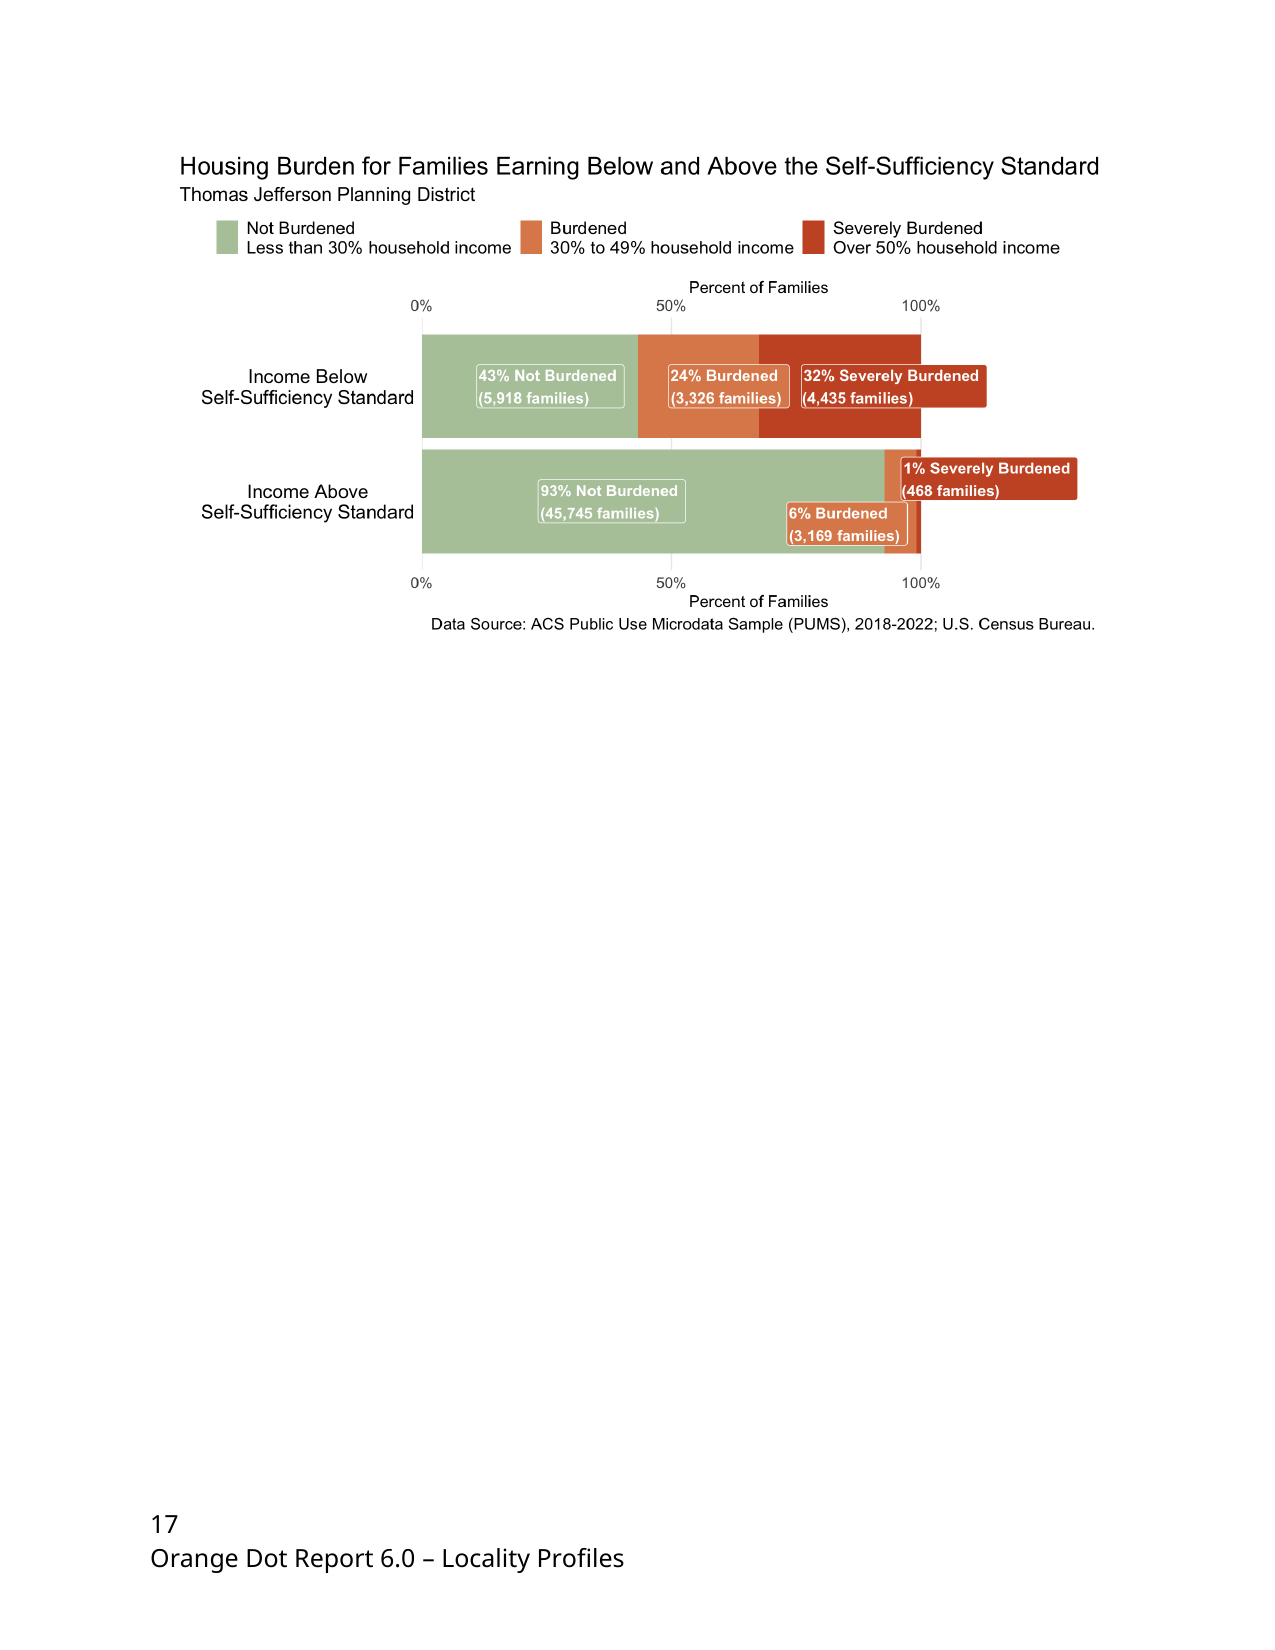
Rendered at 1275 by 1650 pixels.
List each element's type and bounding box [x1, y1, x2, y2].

picture [172, 150, 1103, 640]
